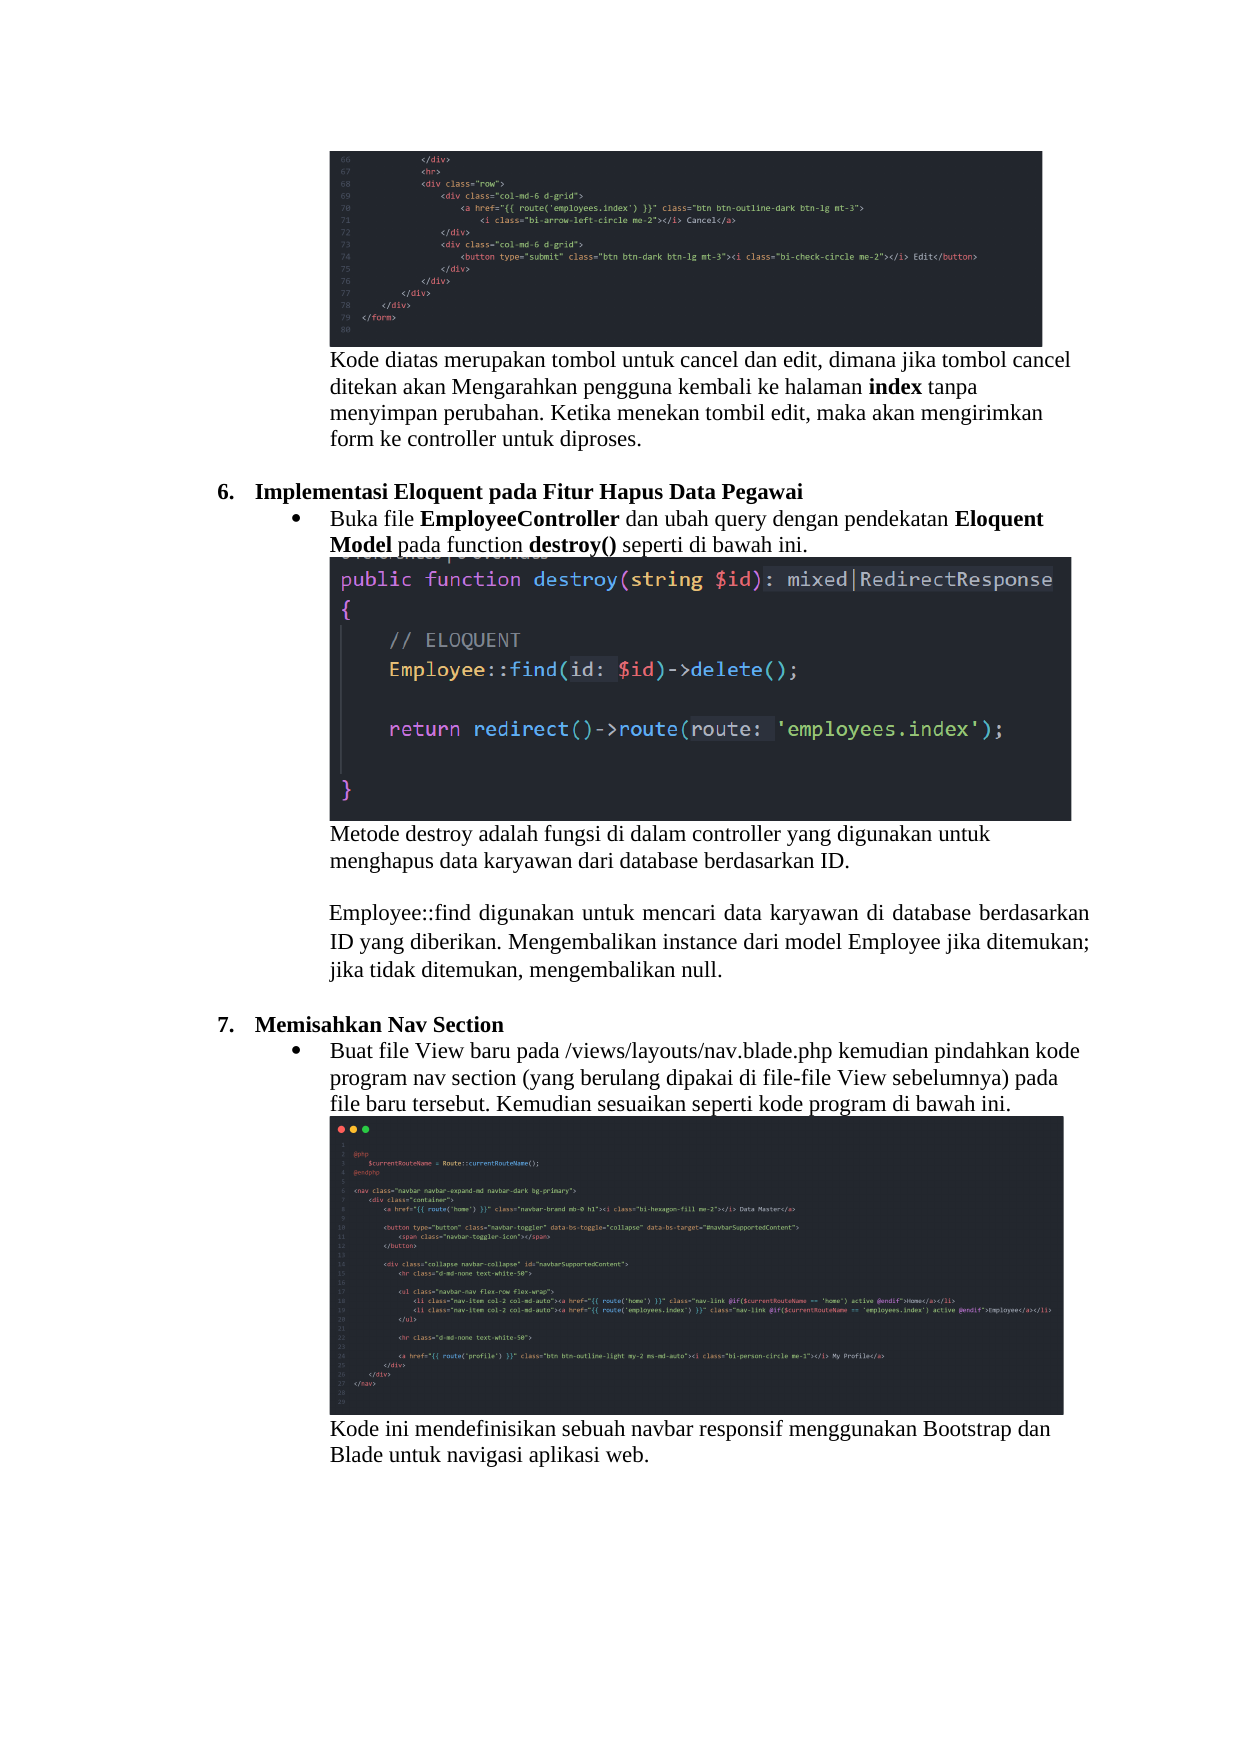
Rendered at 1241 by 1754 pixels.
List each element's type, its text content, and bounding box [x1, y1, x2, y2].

picture [329, 557, 1072, 821]
list Buat file View baru pada /views/layouts/nav.blade.php kemudian pindahkan kode program nav section (yang berulang dipakai di file-file View sebelumnya) pada file baru tersebut. Kemudian sesuaikan seperti kode program di bawah ini. [292, 1037, 1091, 1116]
list Employee::find digunakan untuk mencari data karyawan di database berdasarkan ID yang diberikan. Mengembalikan instance dari model Employee jika ditemukan; jika tidak ditemukan, mengembalikan null. [328, 899, 1091, 983]
list Kode diatas merupakan tombol untuk cancel dan edit, dimana jika tombol cancel ditekan akan Mengarahkan pengguna kembali ke halaman index tanpa menyimpan perubahan. Ketika menekan tombil edit, maka akan mengirimkan form ke controller untuk diproses. [329, 346, 1091, 452]
list Kode ini mendefinisikan sebuah navbar responsif menggunakan Bootstrap dan Blade untuk navigasi aplikasi web. [329, 1415, 1091, 1467]
list Metode destroy adalah fungsi di dalam controller yang digunakan untuk menghapus data karyawan dari database berdasarkan ID. [329, 820, 1091, 873]
list Implementasi Eloquent pada Fitur Hapus Data Pegawai [217, 478, 1091, 504]
picture [329, 151, 1043, 347]
picture [329, 1116, 1064, 1415]
list Buka file EmployeeController dan ubah query dengan pendekatan Eloquent Model pada function destroy() seperti di bawah ini. [292, 504, 1091, 557]
list Memisahkan Nav Section [217, 1011, 1091, 1037]
